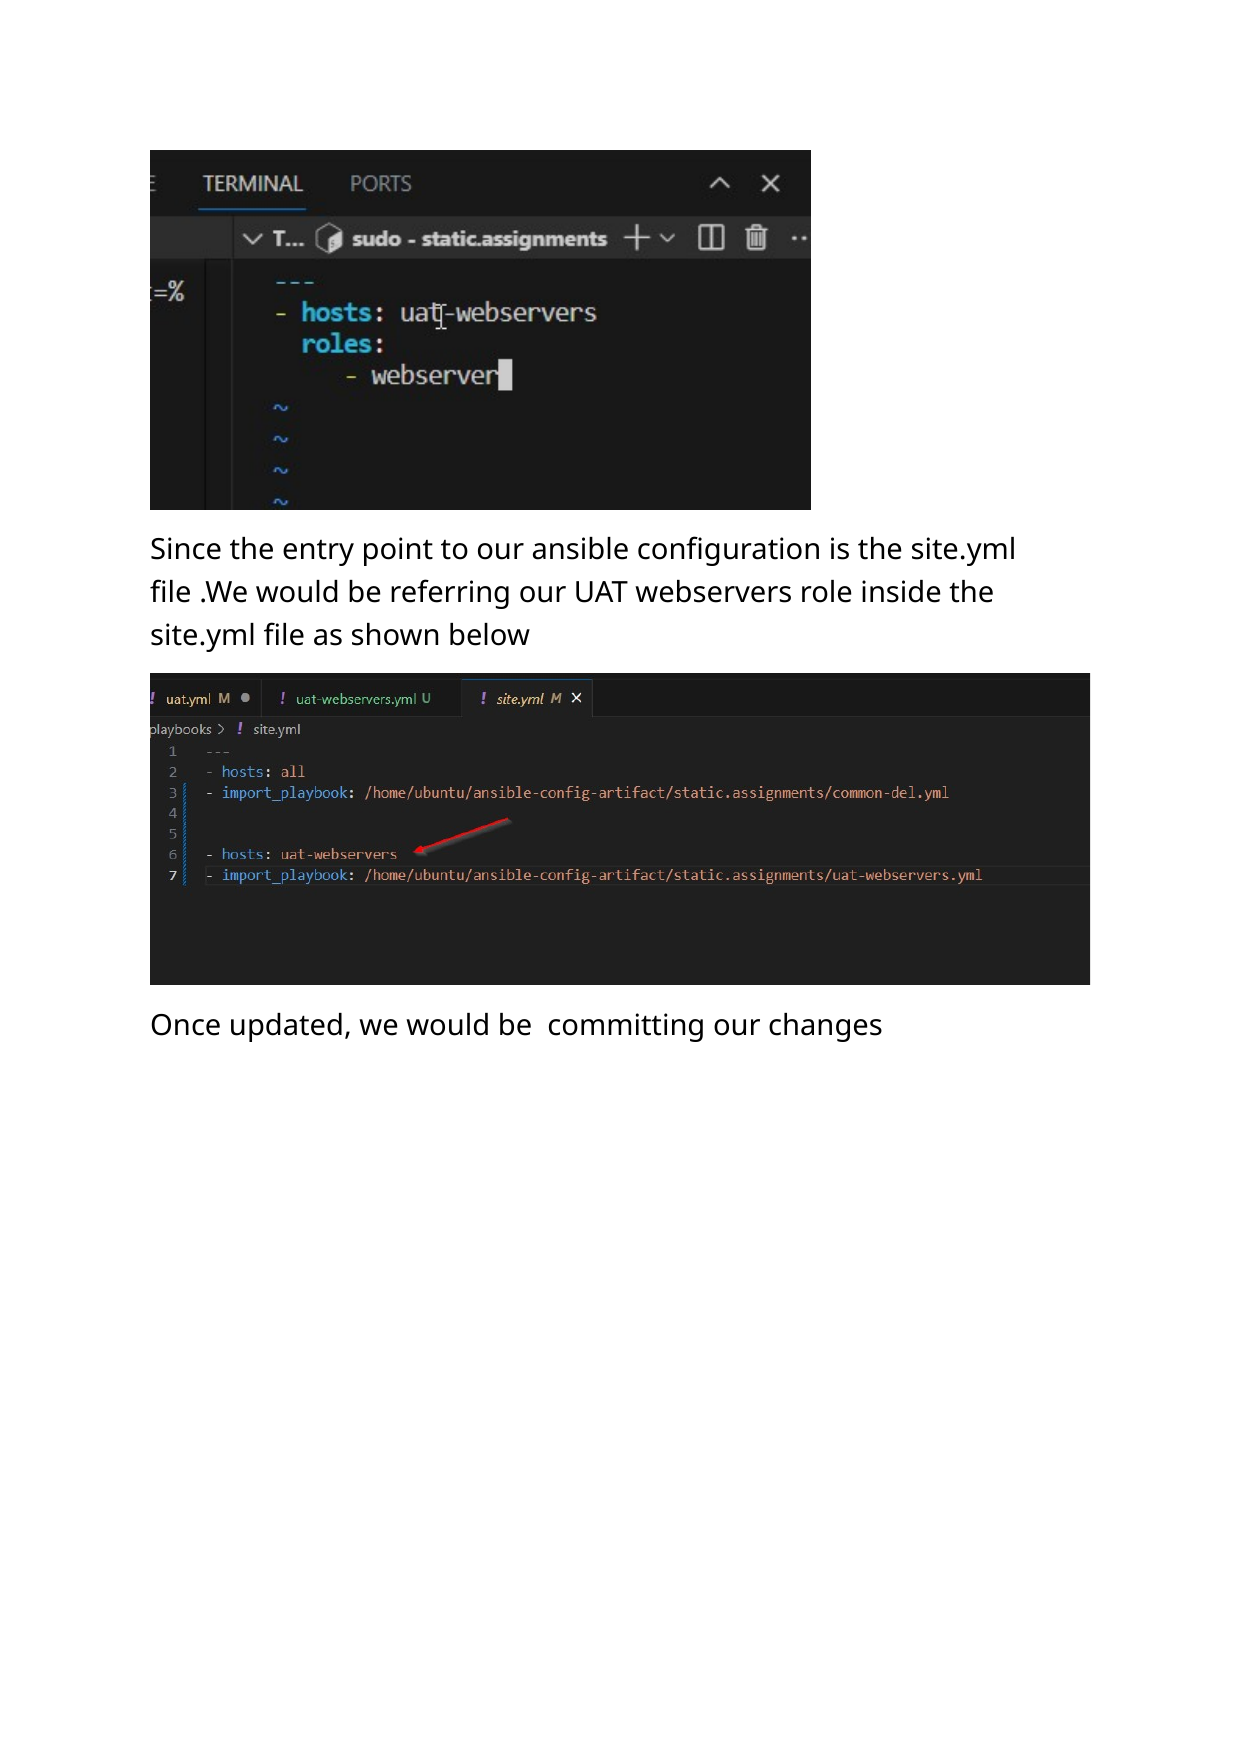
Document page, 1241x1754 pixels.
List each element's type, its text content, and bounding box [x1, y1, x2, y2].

picture [150, 150, 811, 510]
text Once updated, we would be committing our changes [150, 1004, 1090, 1043]
picture [150, 673, 1091, 985]
text Since the entry point to our ansible configuration is the site.yml file .We would be referring our UAT webservers role inside the site.yml file as shown below [150, 528, 1090, 653]
